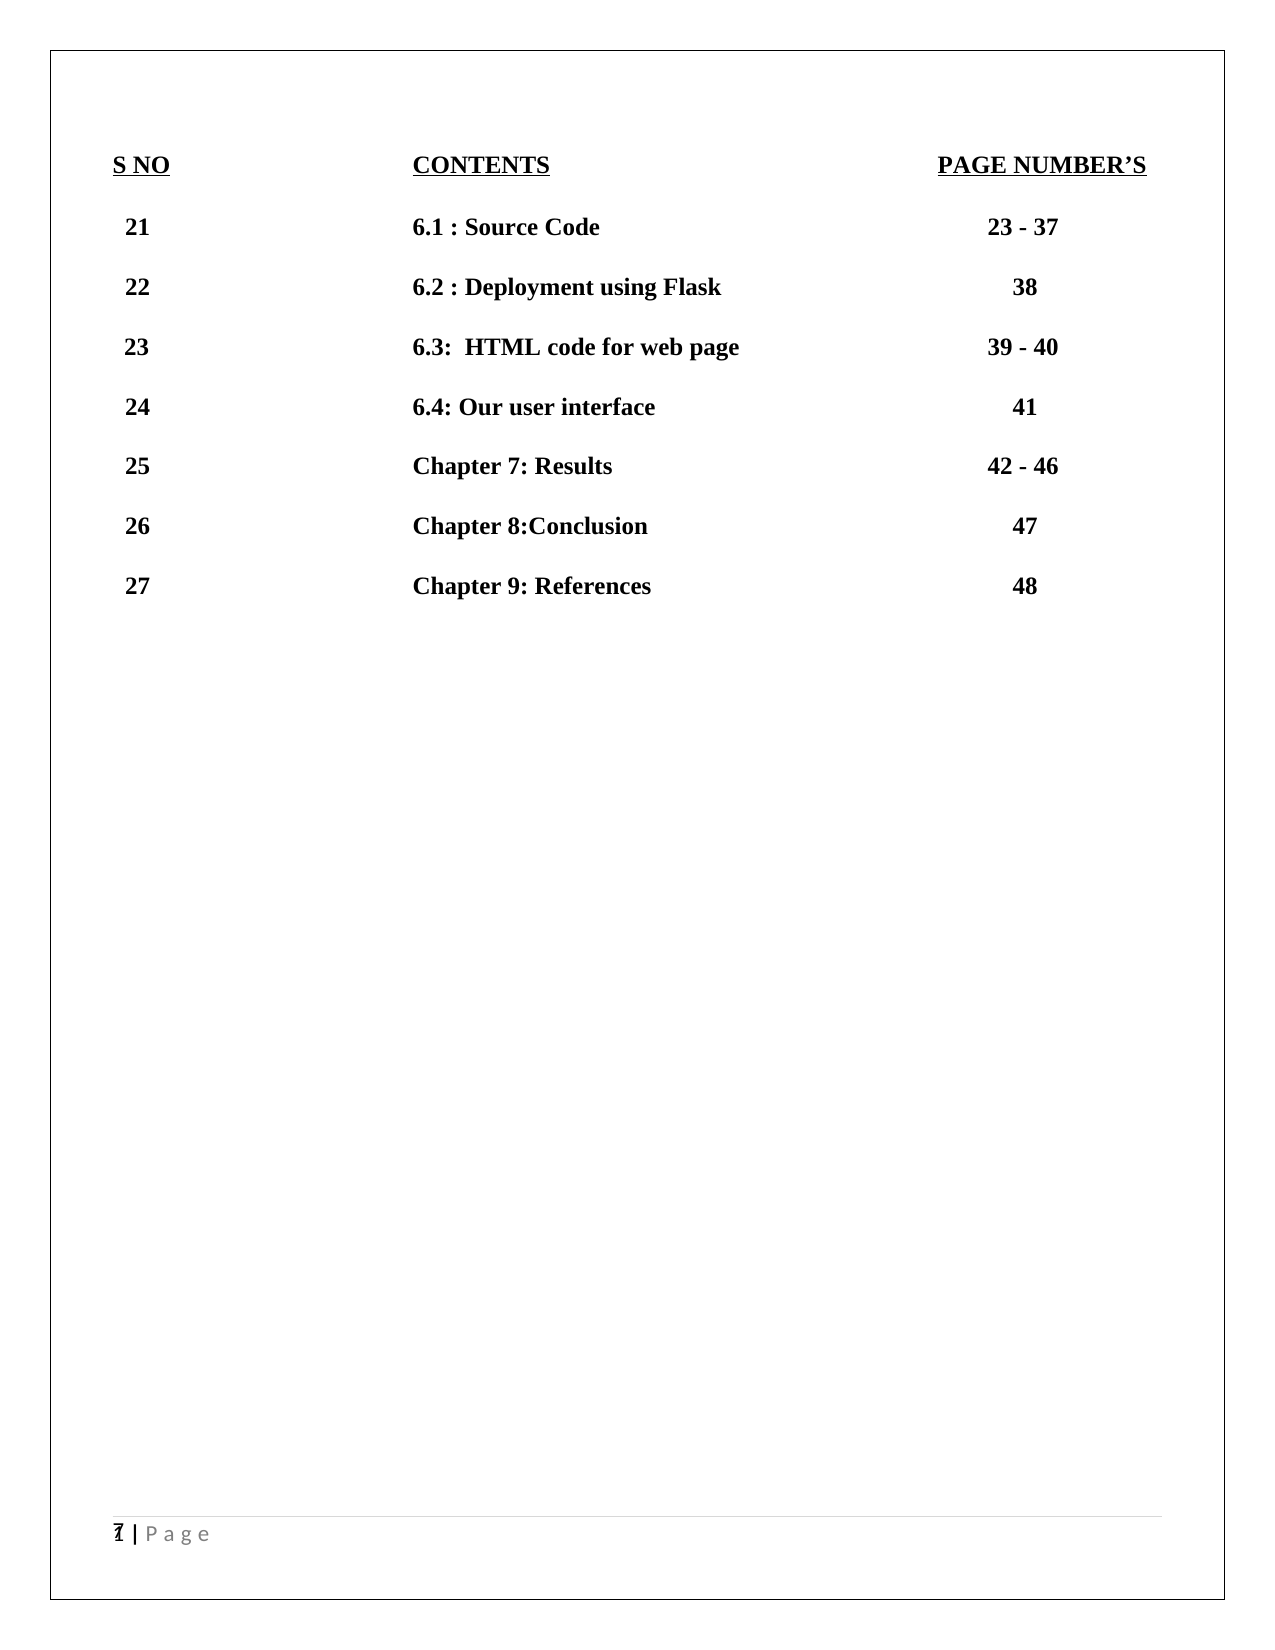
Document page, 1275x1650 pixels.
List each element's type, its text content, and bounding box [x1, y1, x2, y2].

text 27 Chapter 9: References 48 [112, 571, 1162, 600]
list 6.2 : Deployment using Flask 38 [112, 272, 1162, 301]
text 24 6.4: Our user interface 41 [112, 392, 1162, 420]
list 6.1 : Source Code 23 - 37 [112, 212, 1162, 241]
text 26 Chapter 8:Conclusion 47 [112, 511, 1162, 540]
text S NO CONTENTS PAGE NUMBER’S [112, 150, 1162, 179]
text 25 Chapter 7: Results 42 - 46 [112, 451, 1162, 480]
text 23 6.3: HTML code for web page 39 - 40 [124, 332, 1162, 361]
